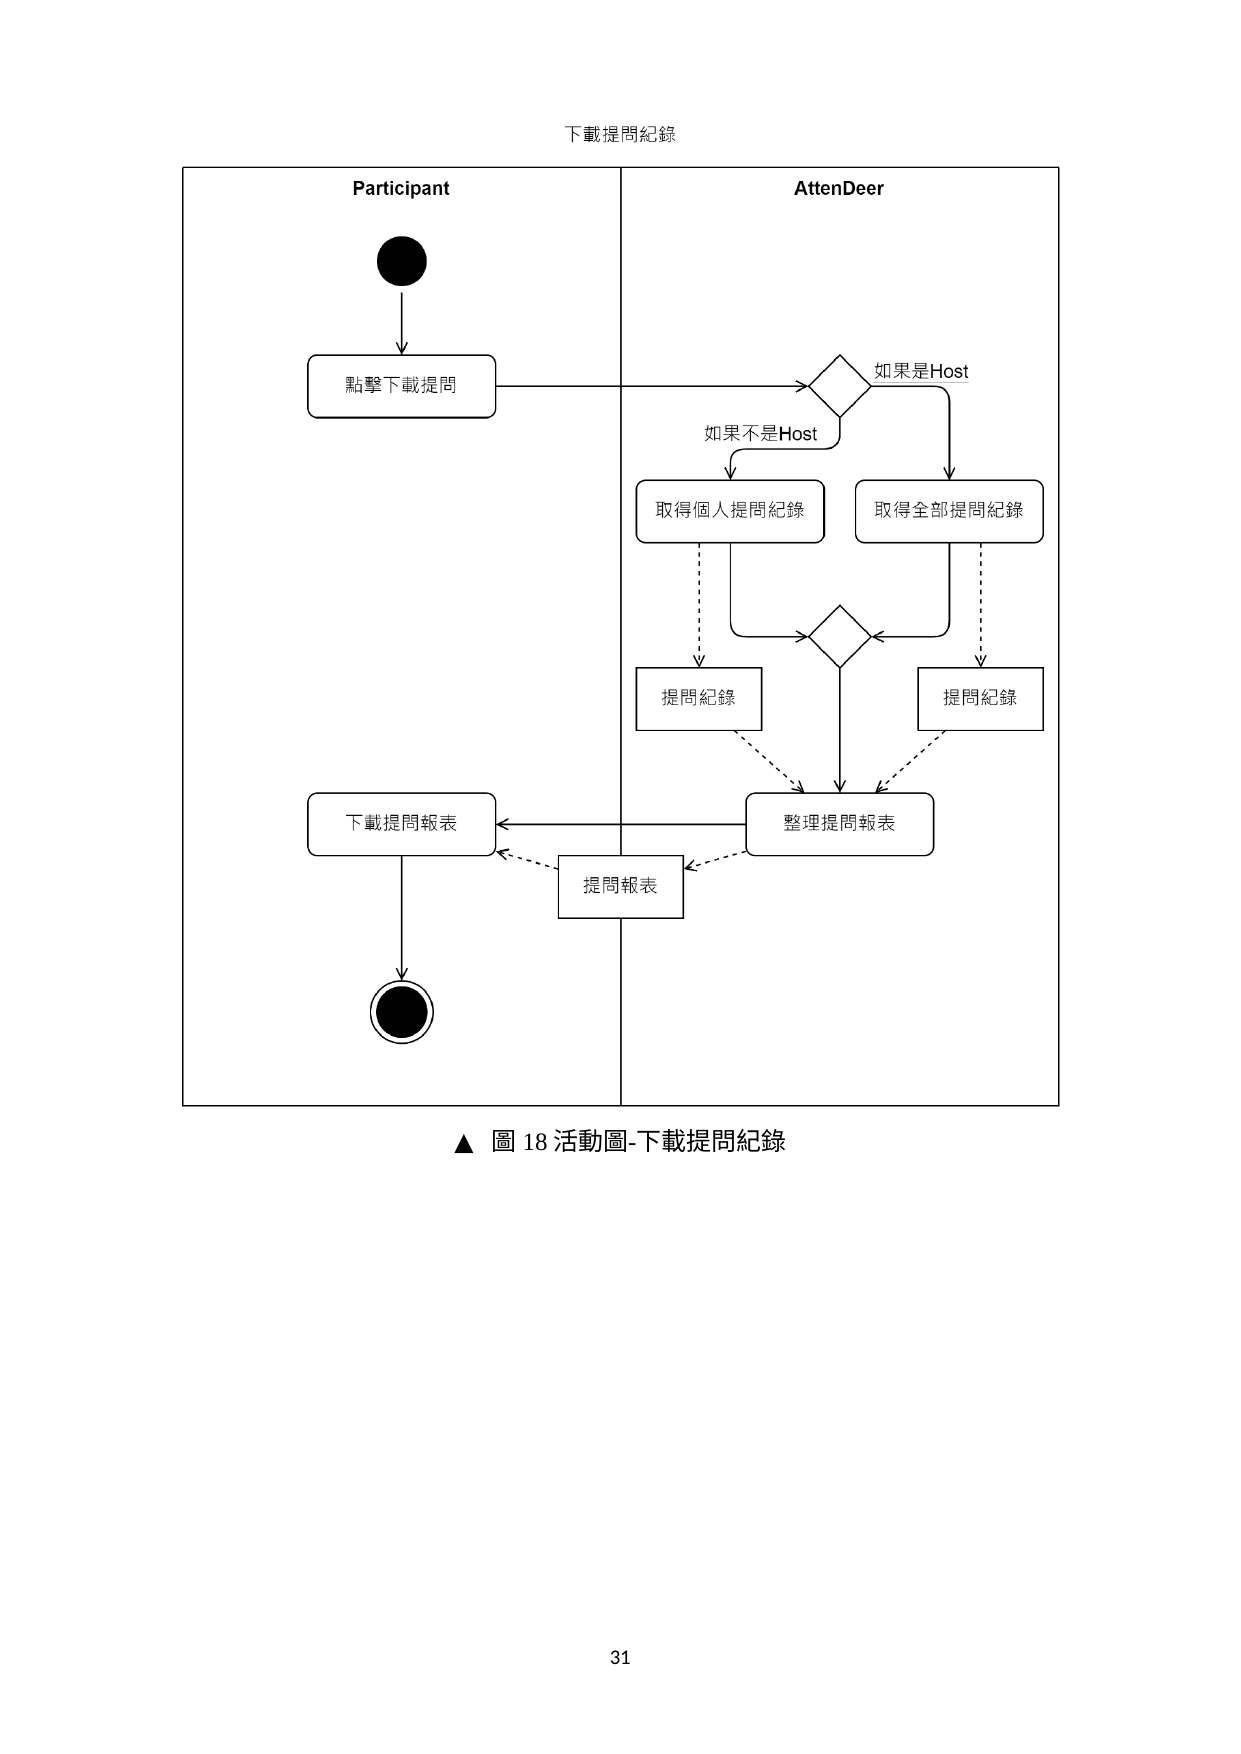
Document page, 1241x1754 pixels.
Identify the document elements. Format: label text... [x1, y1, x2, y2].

picture [166, 88, 1074, 1122]
list 圖 18 活動圖-下載提問紀錄 [89, 1122, 1152, 1158]
